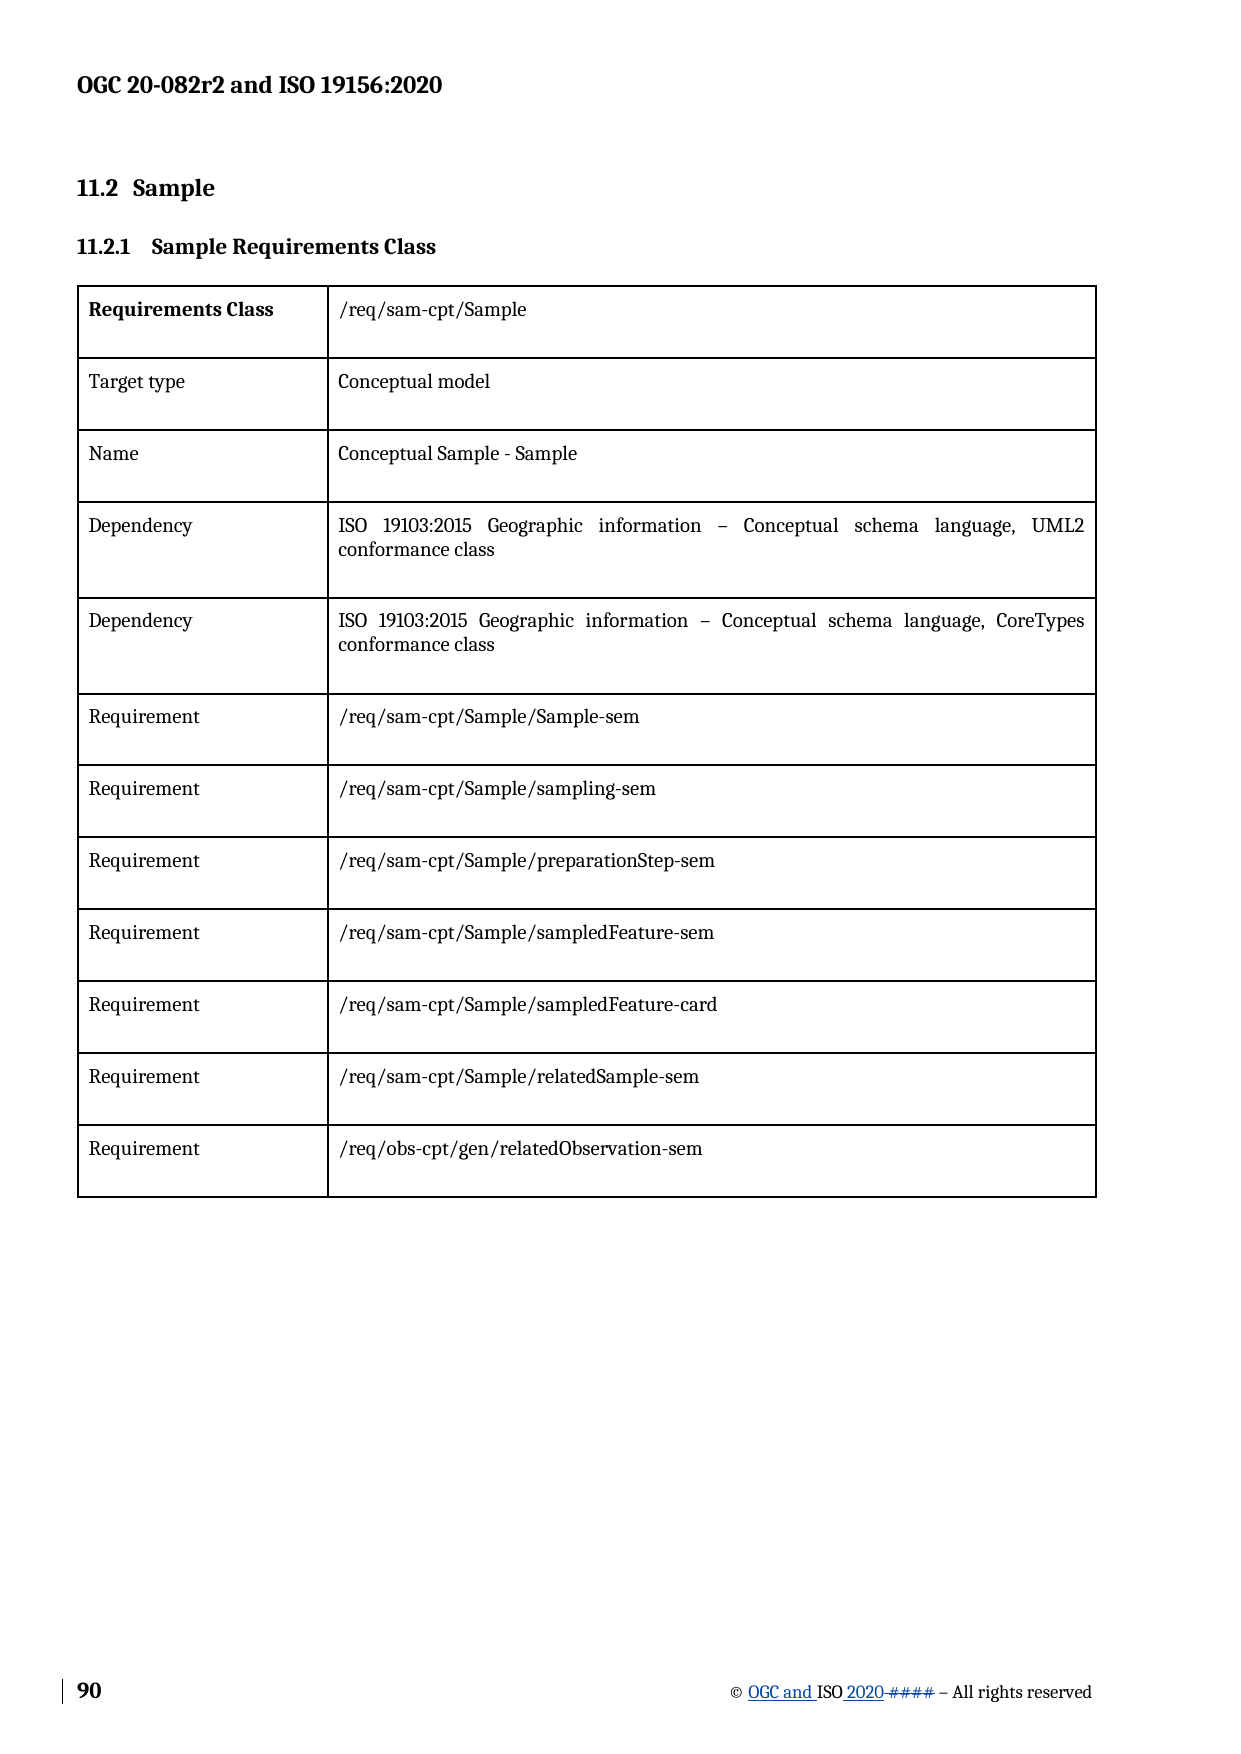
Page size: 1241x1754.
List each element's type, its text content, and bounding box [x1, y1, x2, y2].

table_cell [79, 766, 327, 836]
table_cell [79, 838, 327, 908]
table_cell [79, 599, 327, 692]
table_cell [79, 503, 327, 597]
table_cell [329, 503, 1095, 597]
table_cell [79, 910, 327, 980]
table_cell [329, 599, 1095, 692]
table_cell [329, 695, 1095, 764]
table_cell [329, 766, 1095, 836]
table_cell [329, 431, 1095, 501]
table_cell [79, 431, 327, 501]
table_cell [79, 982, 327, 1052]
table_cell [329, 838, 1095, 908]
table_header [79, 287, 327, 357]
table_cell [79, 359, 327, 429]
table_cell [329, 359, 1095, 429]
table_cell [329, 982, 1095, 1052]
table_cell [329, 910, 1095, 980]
subtitle Sample [77, 174, 1092, 203]
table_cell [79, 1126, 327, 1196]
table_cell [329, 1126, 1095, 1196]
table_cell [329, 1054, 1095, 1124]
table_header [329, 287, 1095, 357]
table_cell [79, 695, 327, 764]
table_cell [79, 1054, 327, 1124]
subtitle Sample Requirements Class [77, 234, 1092, 260]
